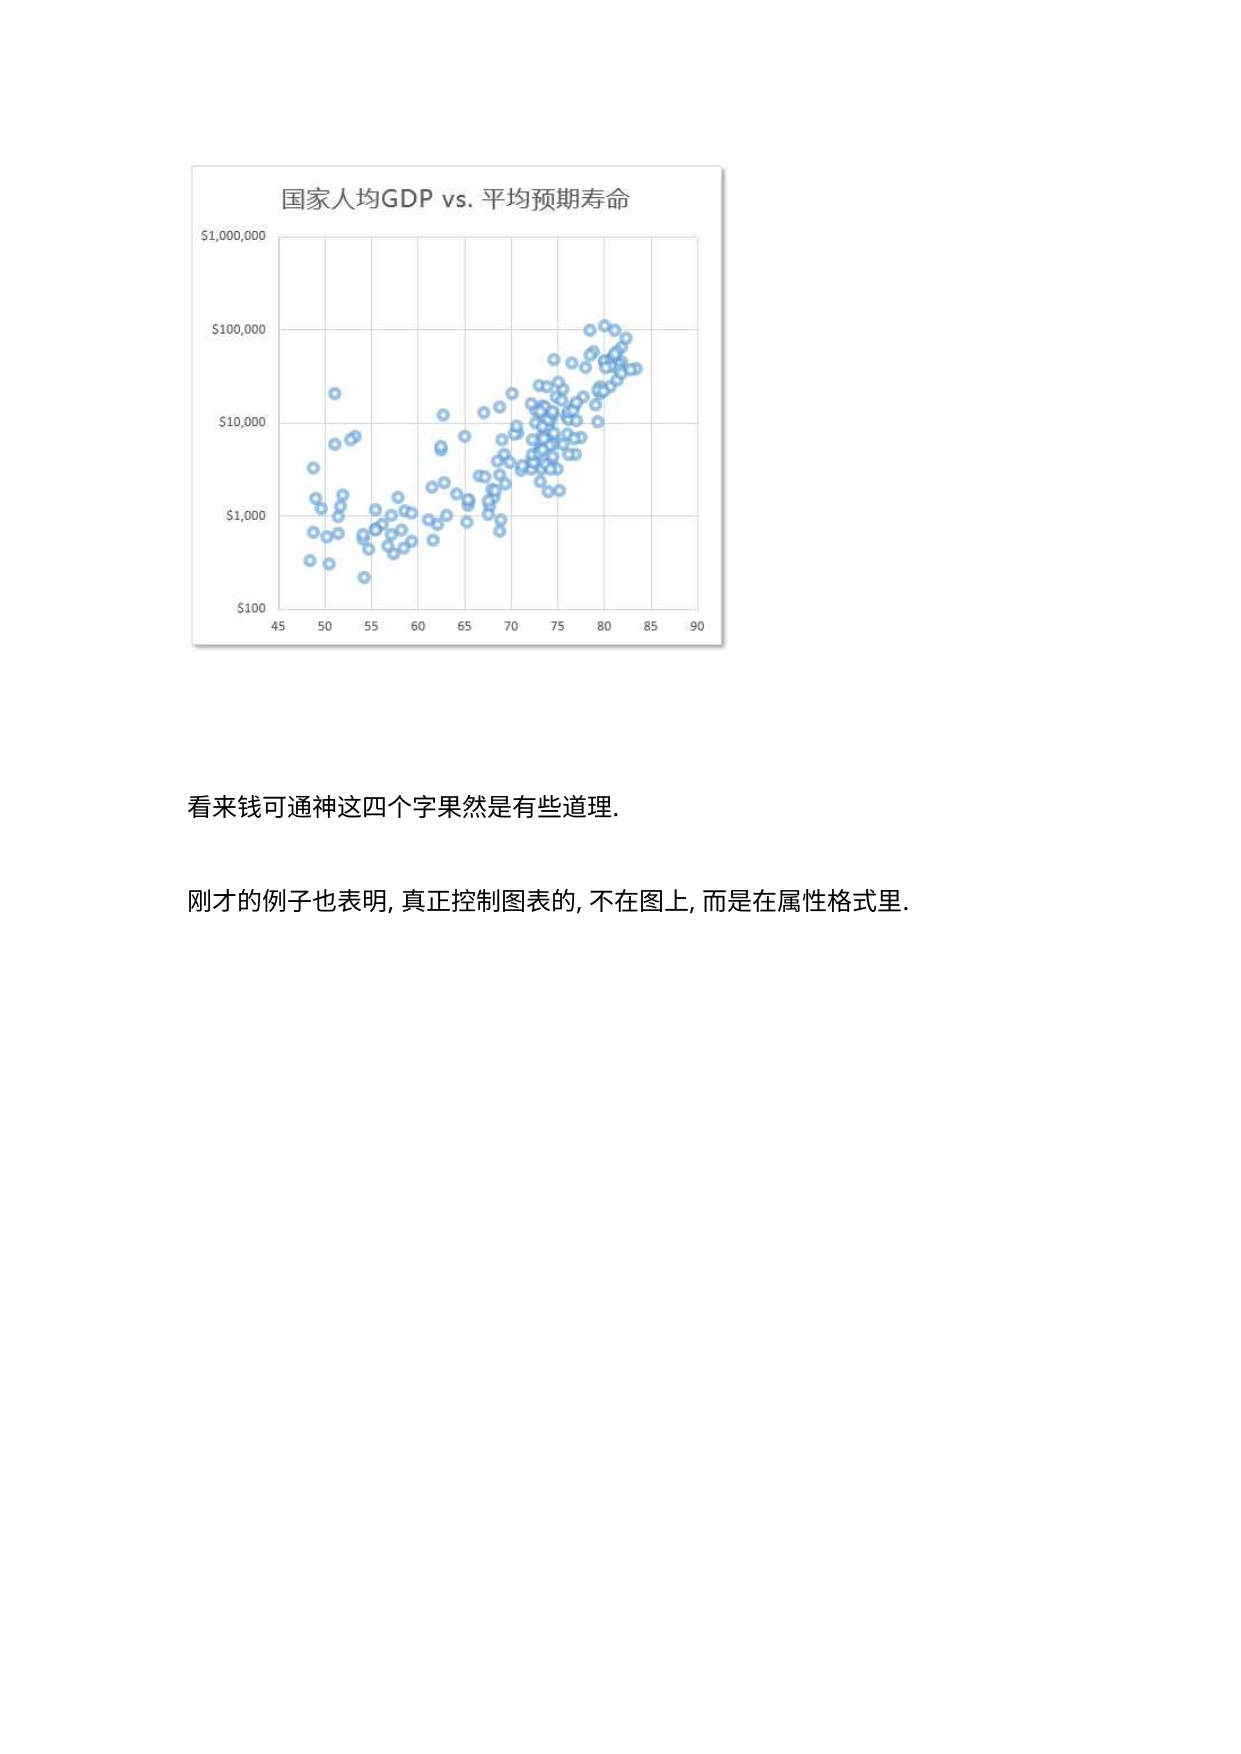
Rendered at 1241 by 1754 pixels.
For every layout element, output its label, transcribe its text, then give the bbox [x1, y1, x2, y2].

picture [187, 162, 730, 652]
text 看来钱可通神这四个字果然是有些道理. [187, 773, 1053, 838]
text 刚才的例子也表明, 真正控制图表的, 不在图上, 而是在属性格式里. [187, 867, 1053, 932]
